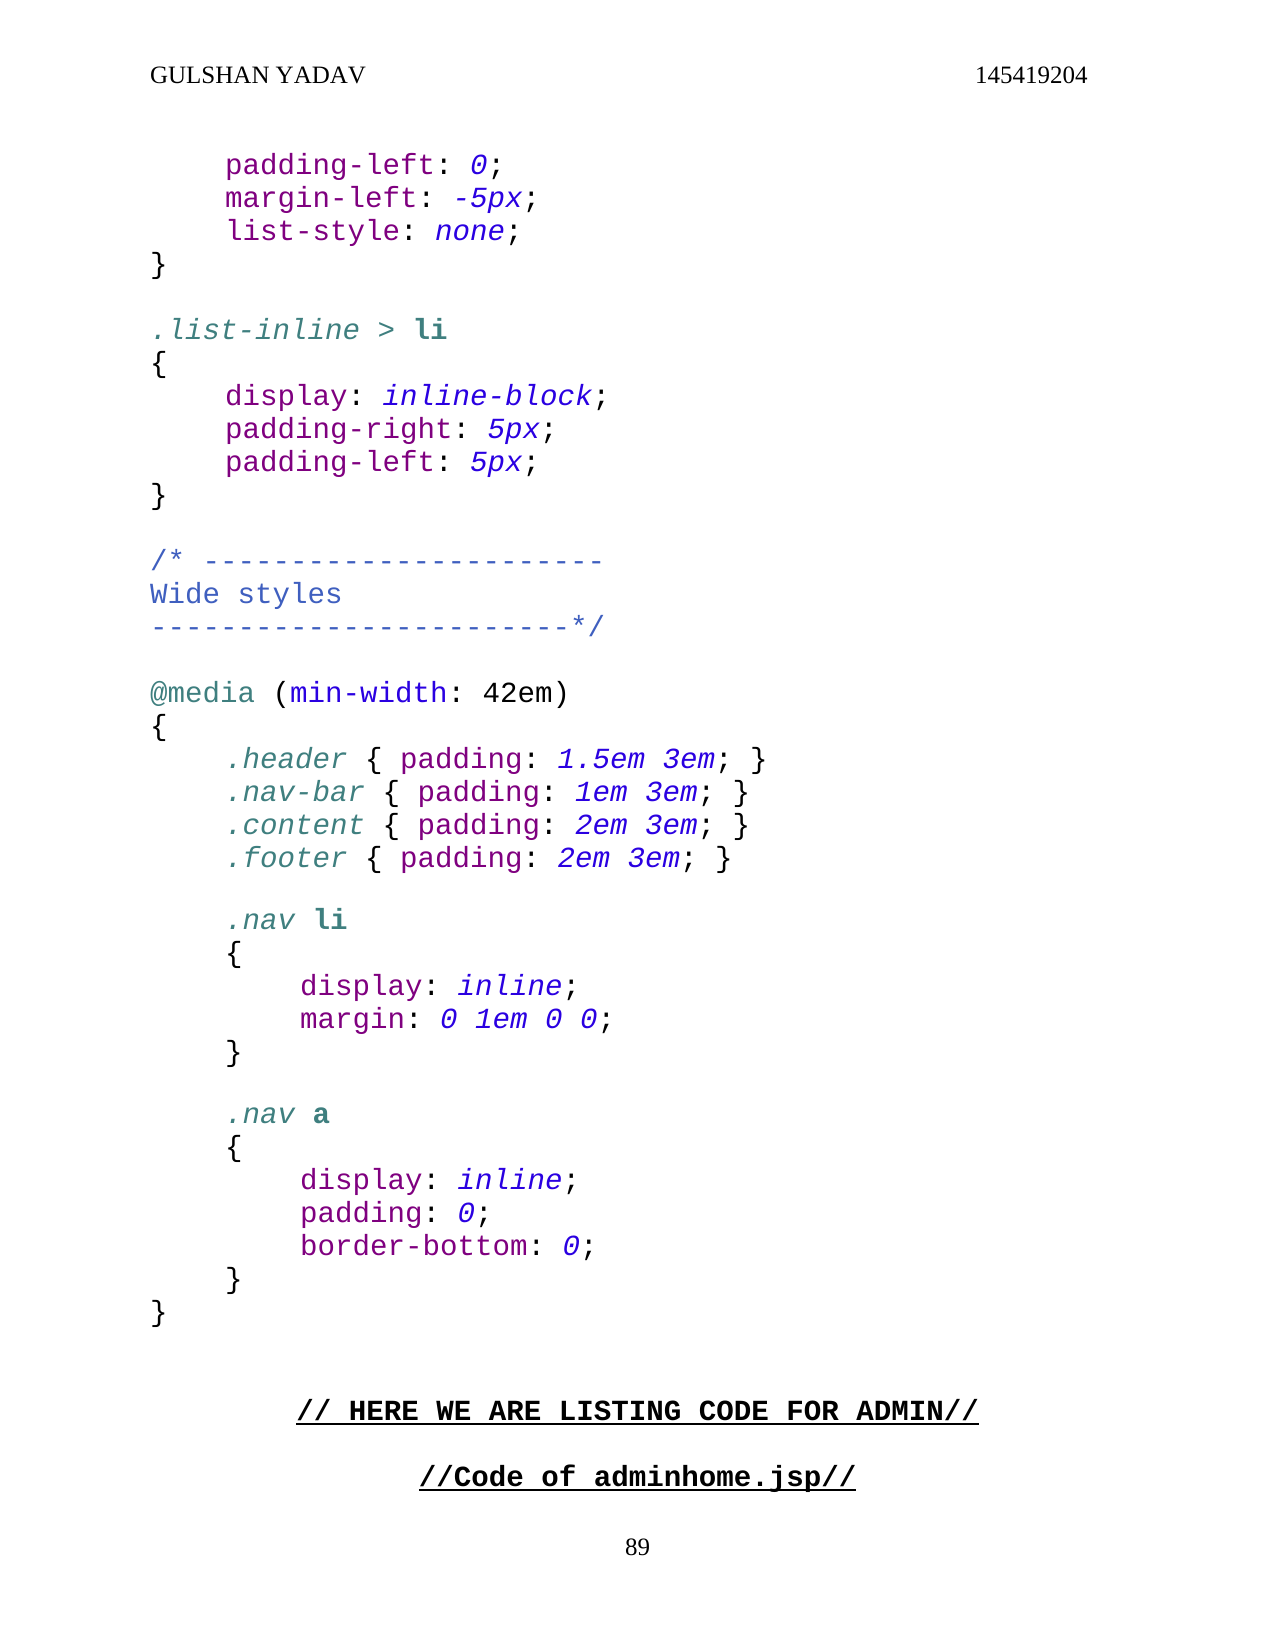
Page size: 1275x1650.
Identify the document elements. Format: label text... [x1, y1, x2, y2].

text @media (min-width: 42em) [150, 678, 1125, 711]
text .footer { padding: 2em 3em; } [150, 843, 1125, 876]
text // HERE WE ARE LISTING CODE FOR ADMIN// [150, 1396, 1125, 1429]
text .list-inline > li [150, 315, 1125, 348]
text .header { padding: 1.5em 3em; } [150, 744, 1125, 777]
text .nav-bar { padding: 1em 3em; } [150, 777, 1125, 810]
text } [150, 480, 1125, 513]
text border-bottom: 0; [150, 1231, 1125, 1264]
text padding-left: 0; [150, 150, 1125, 183]
text list-style: none; [150, 216, 1125, 249]
text margin: 0 1em 0 0; [150, 1004, 1125, 1037]
text } [150, 249, 1125, 282]
text padding: 0; [150, 1198, 1125, 1231]
text /* ----------------------- [150, 546, 1125, 579]
text padding-left: 5px; [150, 447, 1125, 480]
text ------------------------*/ [150, 612, 1125, 645]
text .content { padding: 2em 3em; } [150, 810, 1125, 843]
text { [150, 938, 1125, 971]
text .nav a [150, 1099, 1125, 1132]
text //Code of adminhome.jsp// [150, 1462, 1125, 1495]
text } [150, 1037, 1125, 1070]
text { [150, 711, 1125, 744]
text display: inline; [150, 971, 1125, 1004]
text } [150, 1264, 1125, 1297]
text padding-right: 5px; [150, 414, 1125, 447]
text .nav li [150, 905, 1125, 938]
text margin-left: -5px; [150, 183, 1125, 216]
text { [150, 1132, 1125, 1165]
text Wide styles [150, 579, 1125, 612]
text { [150, 348, 1125, 381]
text display: inline-block; [150, 381, 1125, 414]
text } [150, 1297, 1125, 1330]
text display: inline; [150, 1165, 1125, 1198]
